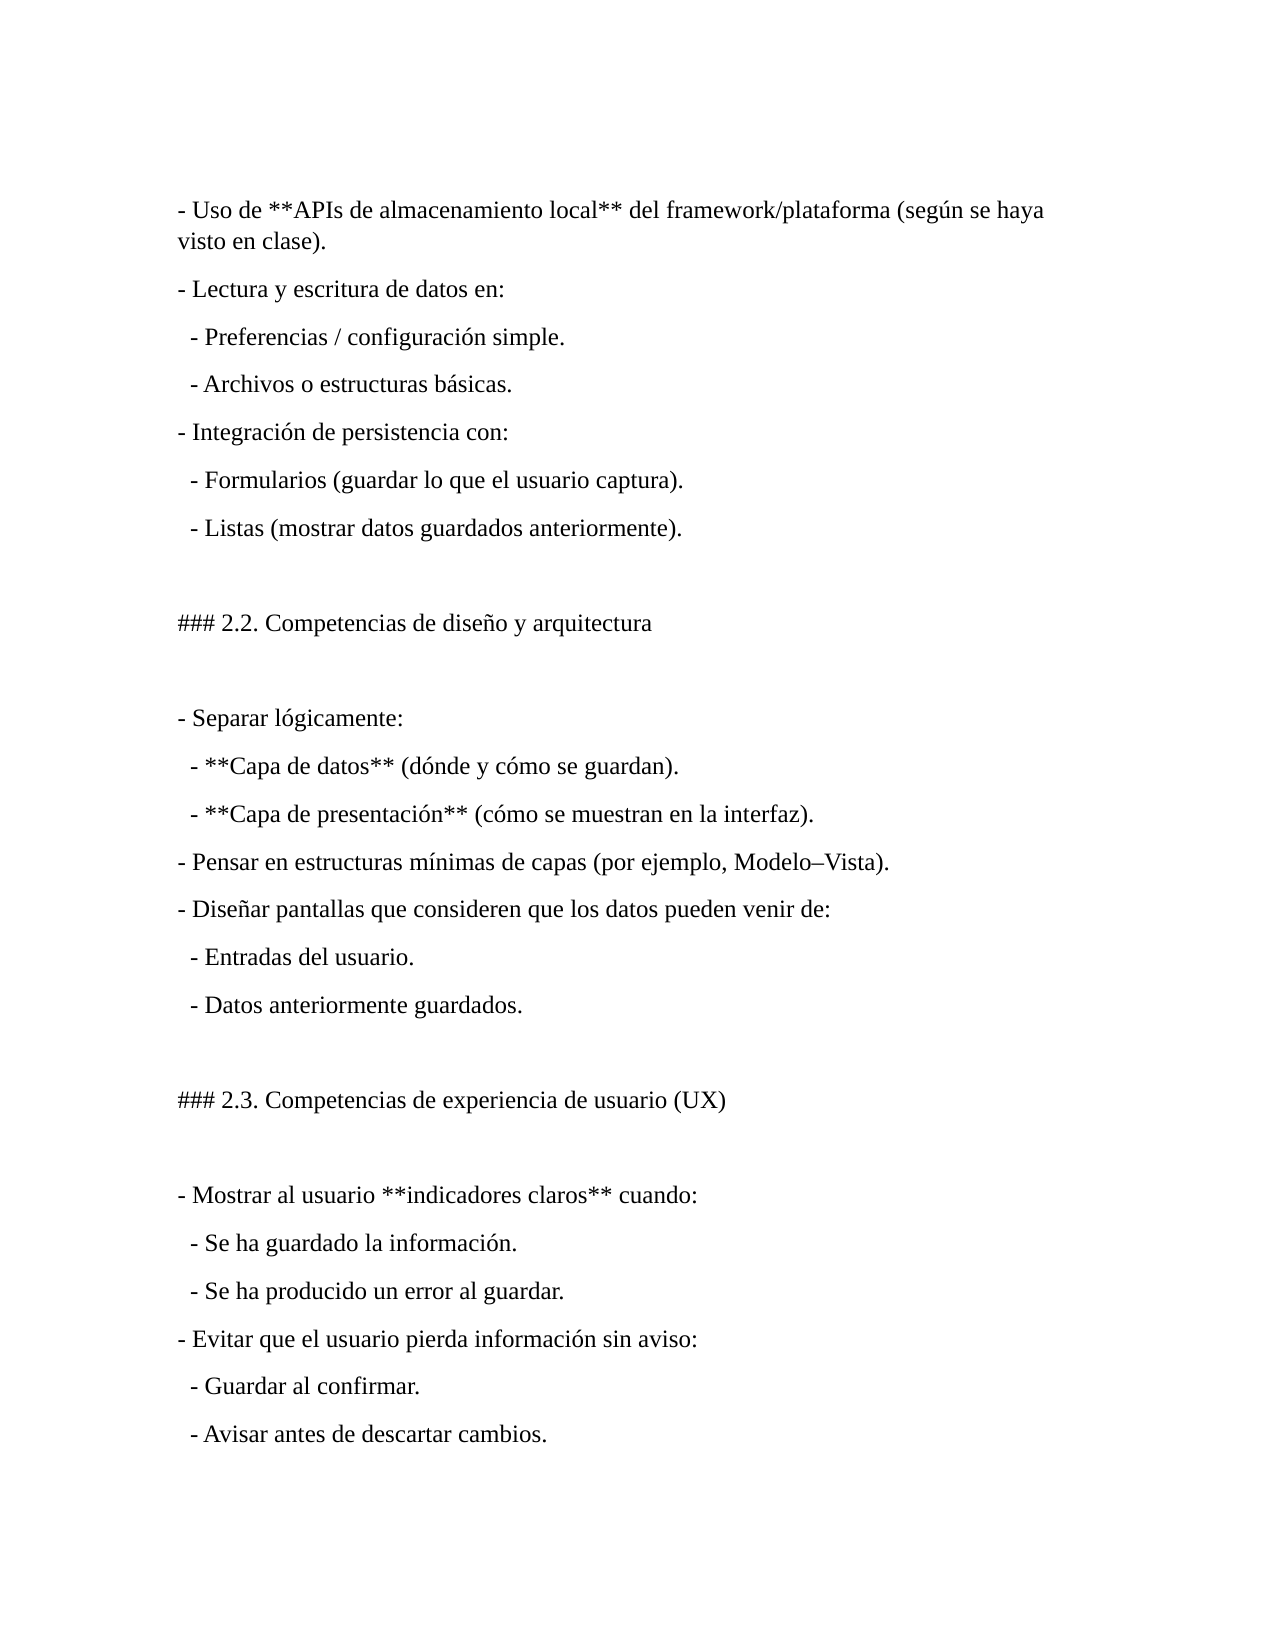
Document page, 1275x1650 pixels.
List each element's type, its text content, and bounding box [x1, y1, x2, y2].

text - Integración de persistencia con: [177, 417, 1098, 446]
text - **Capa de datos** (dónde y cómo se guardan). [177, 751, 1098, 780]
text - Pensar en estructuras mínimas de capas (por ejemplo, Modelo–Vista). [177, 847, 1098, 875]
text - Archivos o estructuras básicas. [177, 369, 1098, 398]
text - Uso de **APIs de almacenamiento local** del framework/plataforma (según se haya visto en clase). [177, 195, 1098, 255]
text - Diseñar pantallas que consideren que los datos pueden venir de: [177, 894, 1098, 923]
text - Listas (mostrar datos guardados anteriormente). [177, 513, 1098, 541]
text - Lectura y escritura de datos en: [177, 274, 1098, 303]
text - Evitar que el usuario pierda información sin aviso: [177, 1324, 1098, 1352]
text - Entradas del usuario. [177, 942, 1098, 971]
text - Se ha producido un error al guardar. [177, 1276, 1098, 1305]
text - Formularios (guardar lo que el usuario captura). [177, 465, 1098, 494]
text - **Capa de presentación** (cómo se muestran en la interfaz). [177, 799, 1098, 828]
text - Se ha guardado la información. [177, 1228, 1098, 1257]
text - Avisar antes de descartar cambios. [177, 1419, 1098, 1448]
text - Guardar al confirmar. [177, 1371, 1098, 1400]
text - Separar lógicamente: [177, 703, 1098, 732]
text - Datos anteriormente guardados. [177, 990, 1098, 1018]
text - Mostrar al usuario **indicadores claros** cuando: [177, 1181, 1098, 1209]
text ### 2.2. Competencias de diseño y arquitectura [177, 608, 1098, 637]
text ### 2.3. Competencias de experiencia de usuario (UX) [177, 1085, 1098, 1114]
text - Preferencias / configuración simple. [177, 322, 1098, 351]
